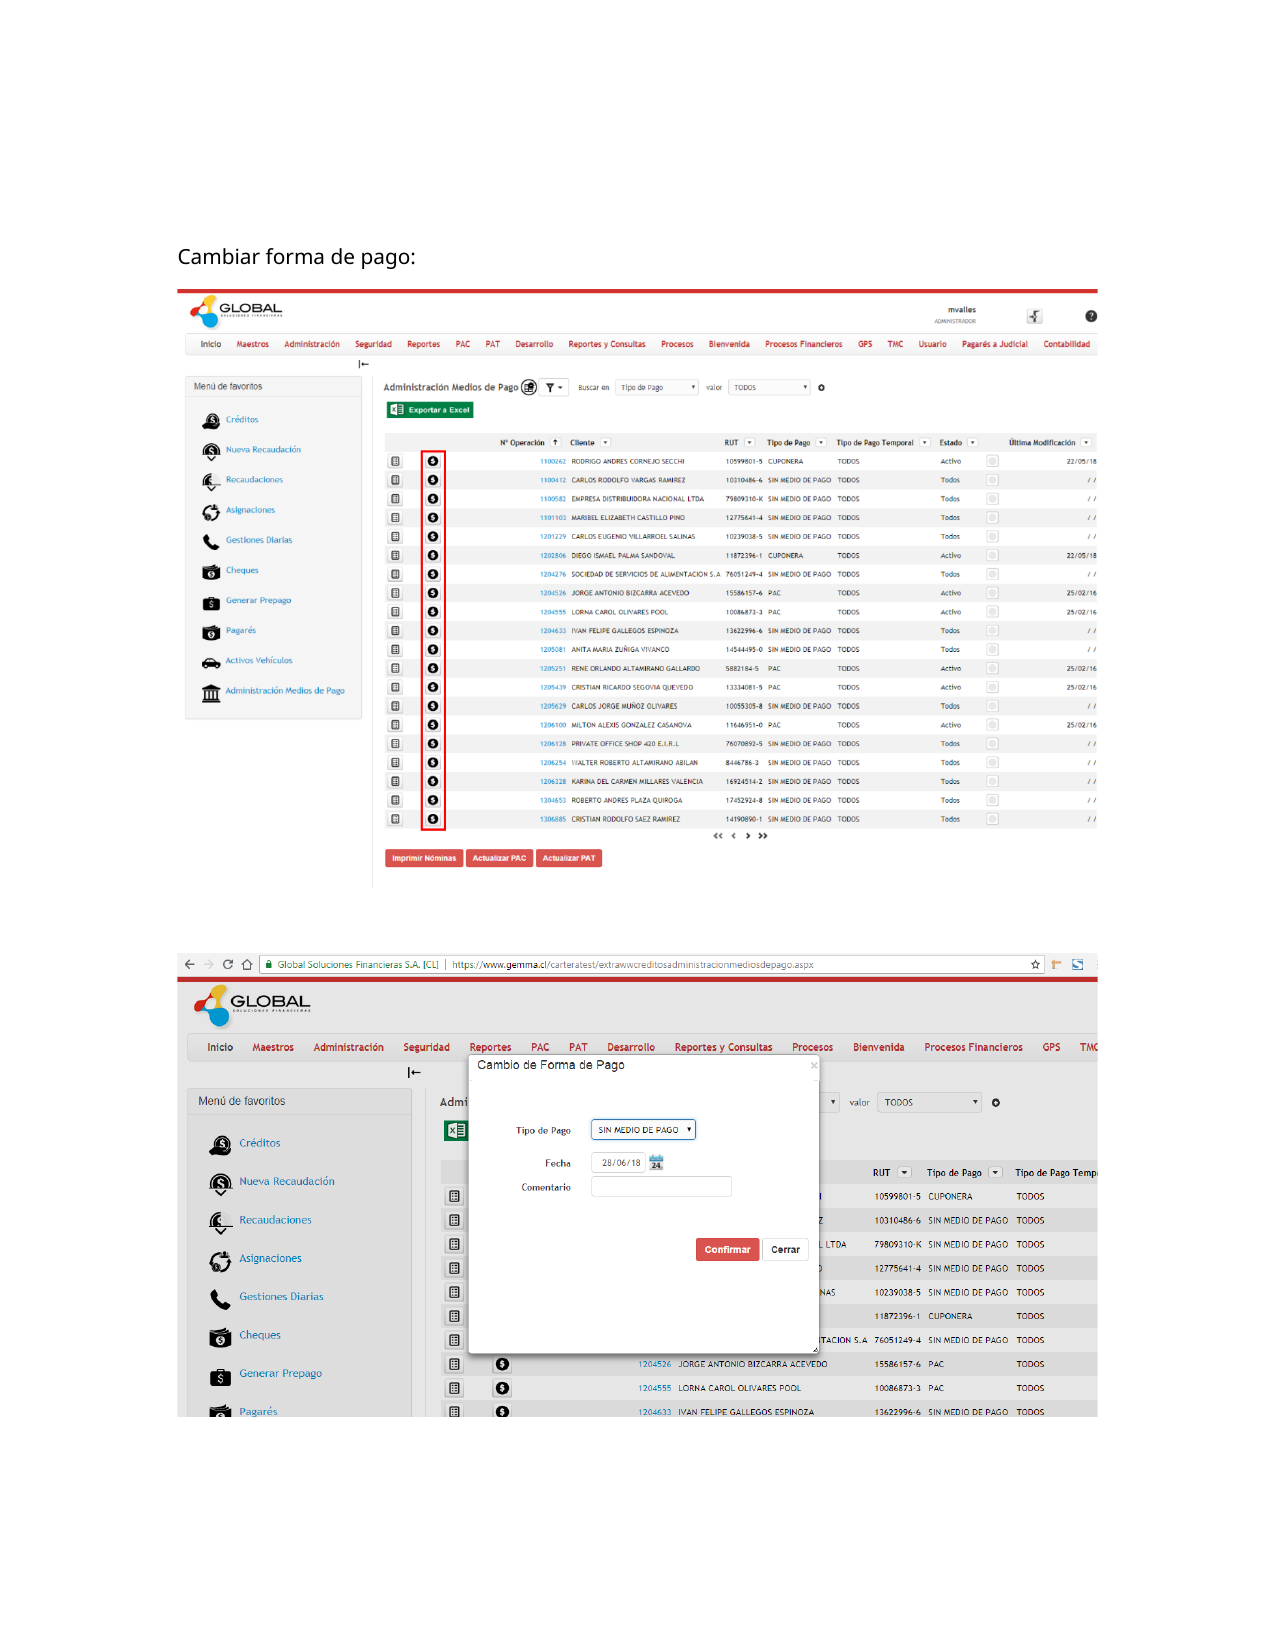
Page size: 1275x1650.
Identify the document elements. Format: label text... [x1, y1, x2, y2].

picture [177, 289, 1098, 888]
picture [177, 953, 1098, 1417]
text Cambiar forma de pago: [177, 242, 1098, 271]
